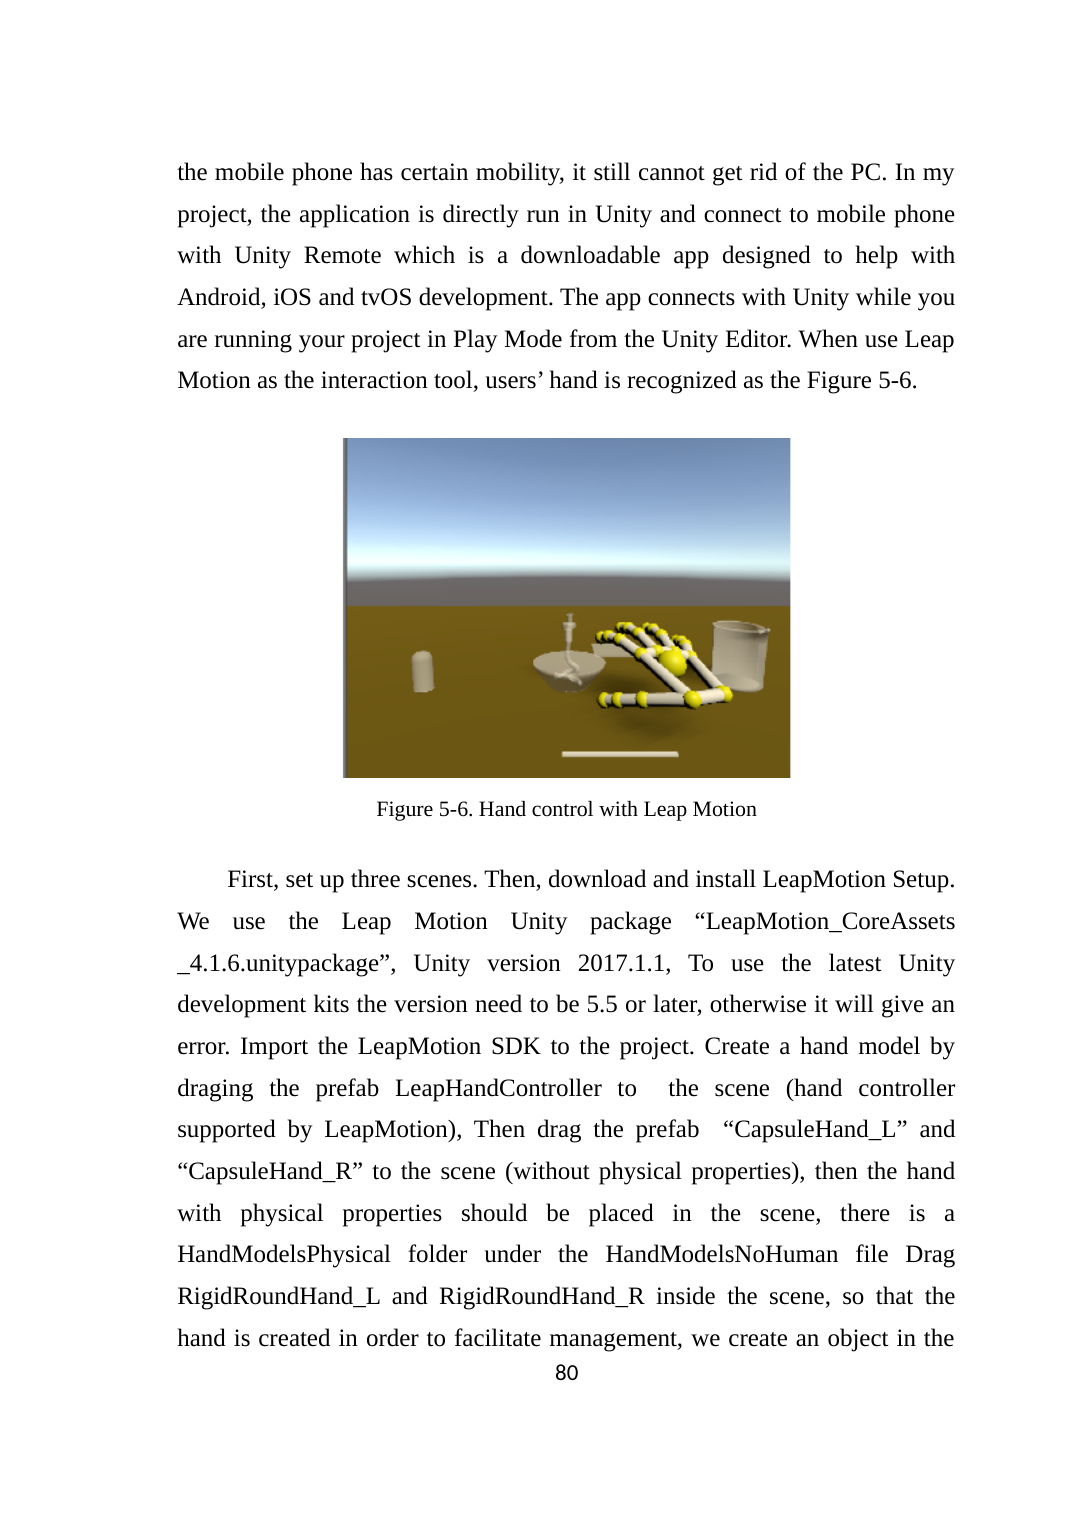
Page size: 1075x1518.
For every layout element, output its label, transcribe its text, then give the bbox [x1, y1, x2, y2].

picture [342, 438, 791, 778]
text Figure 5-6. Hand control with Leap Motion [177, 796, 956, 821]
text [177, 854, 956, 1354]
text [177, 147, 956, 397]
